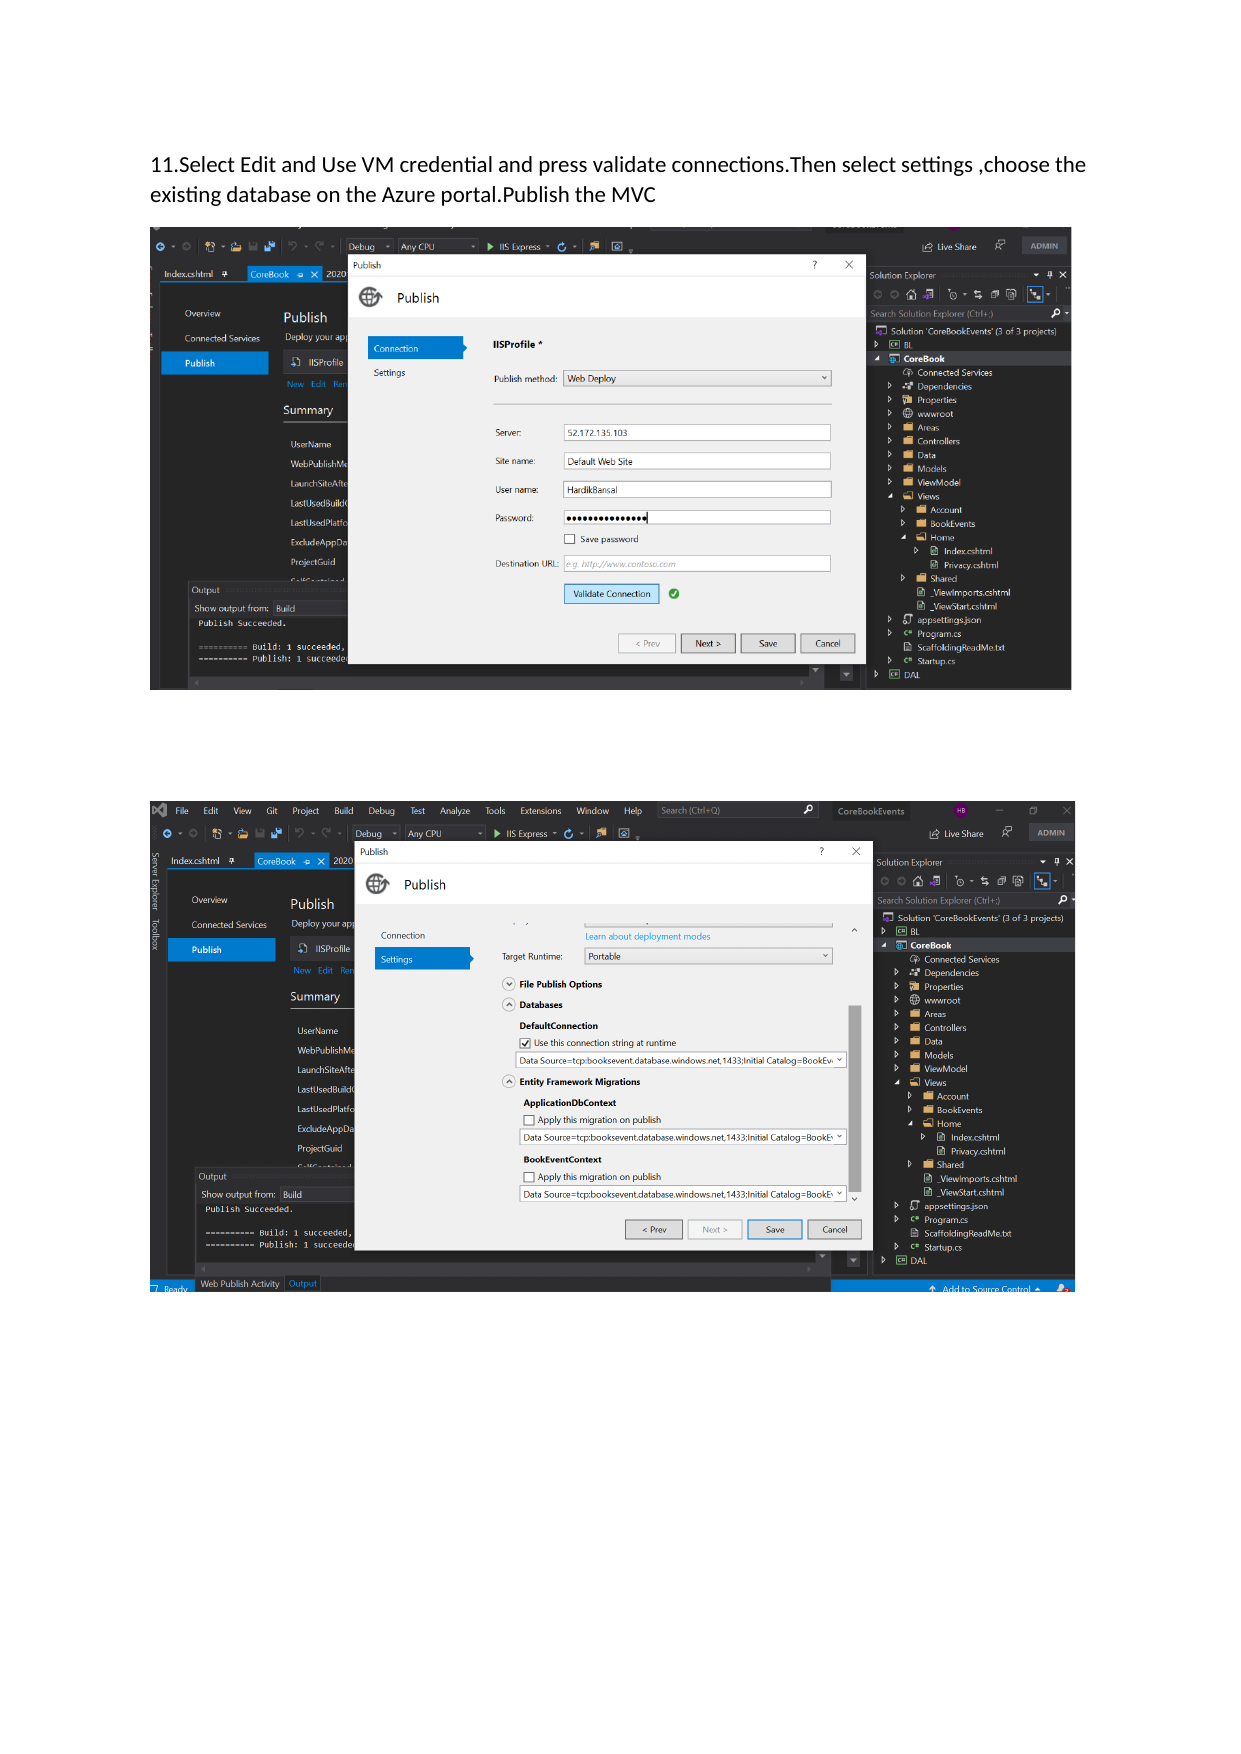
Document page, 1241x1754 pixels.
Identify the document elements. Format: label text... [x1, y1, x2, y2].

picture [150, 227, 1072, 690]
picture [150, 801, 1075, 1292]
text 11.Select Edit and Use VM credential and press validate connections.Then select settings ,choose the existing database on the Azure portal.Publish the MVC [150, 150, 1090, 208]
